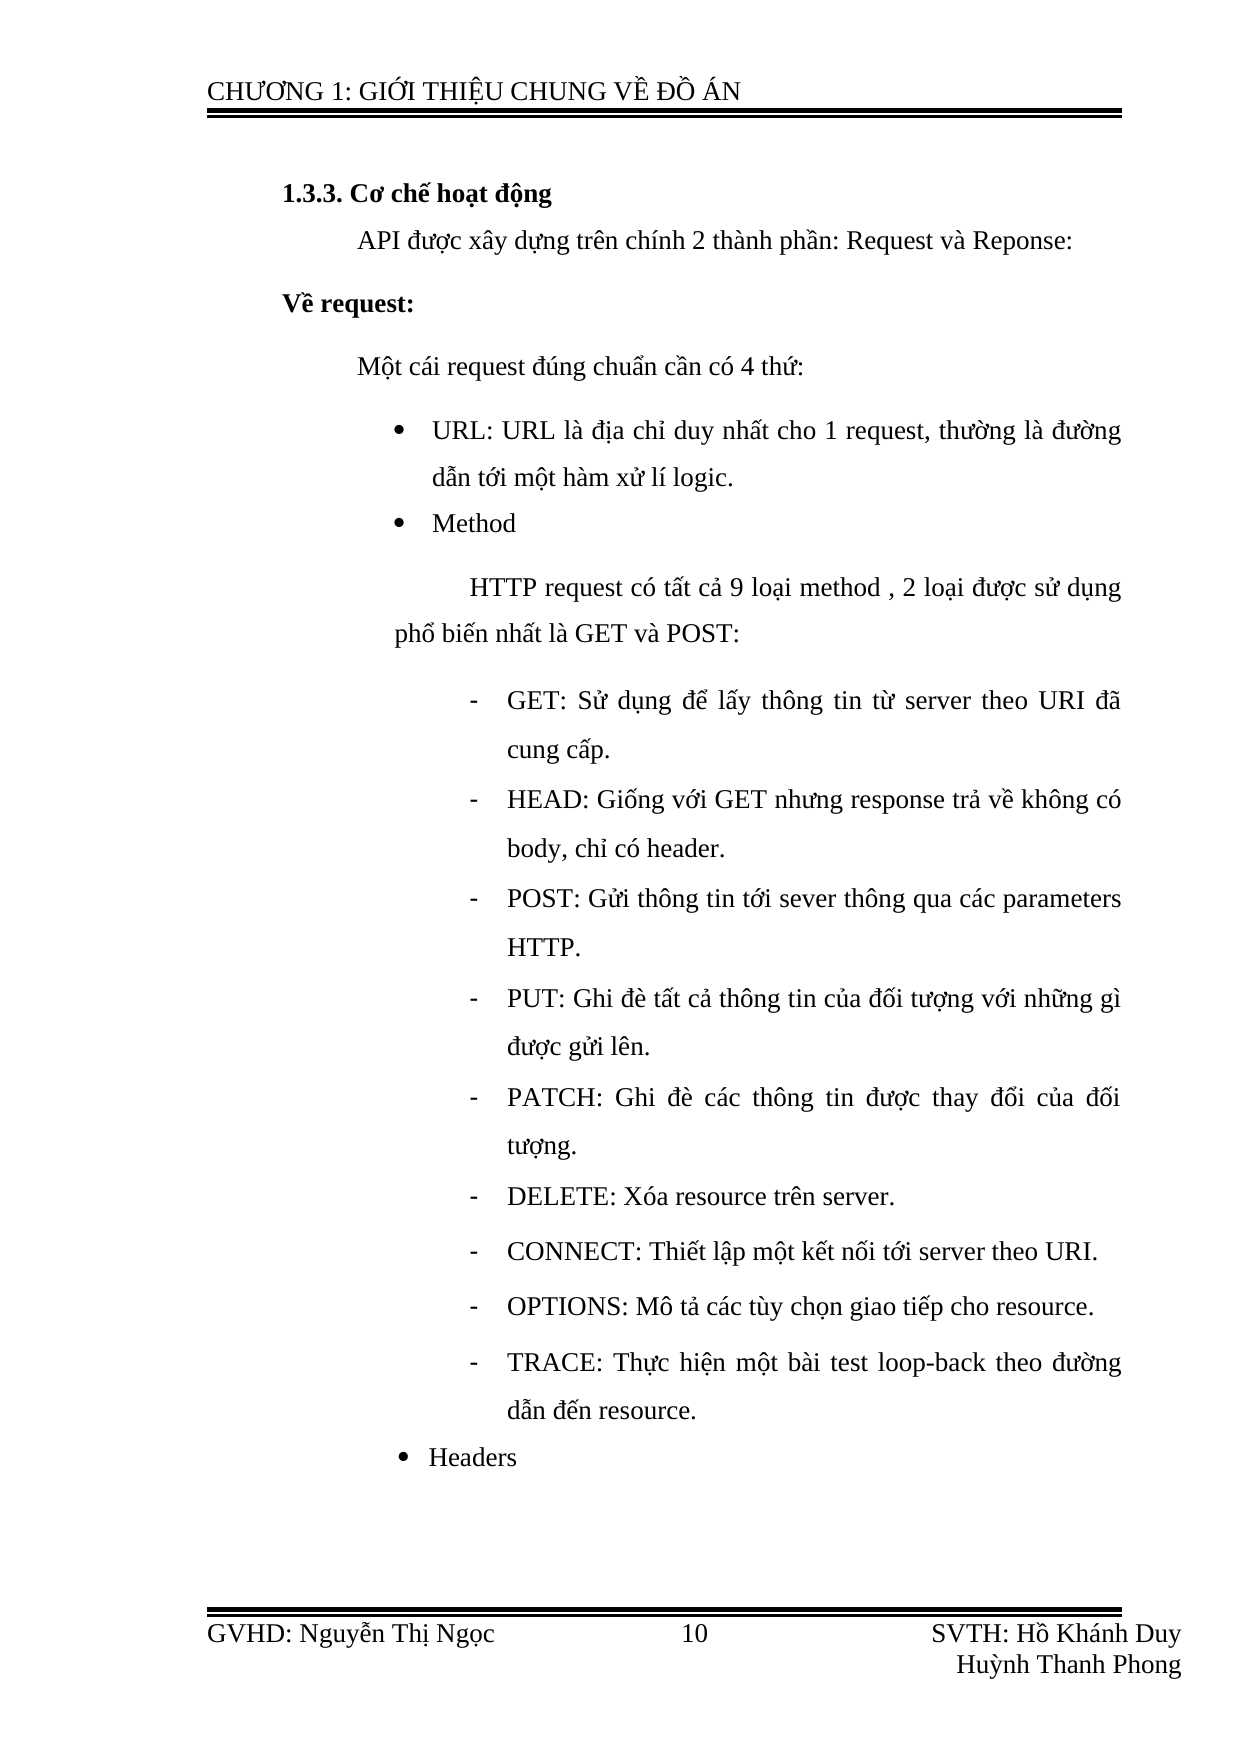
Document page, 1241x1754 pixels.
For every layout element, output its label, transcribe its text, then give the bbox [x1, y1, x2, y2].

list TRACE: Thực hiện một bài test loop-back theo đường dẫn đến resource. [469, 1342, 1122, 1426]
list HEAD: Giống với GET nhưng response trả về không có body, chỉ có header. [469, 780, 1122, 863]
list OPTIONS: Mô tả các tùy chọn giao tiếp cho resource. [469, 1287, 1122, 1324]
list PUT: Ghi đè tất cả thông tin của đối tượng với những gì được gửi lên. [469, 978, 1122, 1062]
list Headers [399, 1441, 1122, 1472]
list Method [394, 507, 1122, 538]
text API được xây dựng trên chính 2 thành phần: Request và Reponse: [207, 224, 1122, 255]
subtitle 1.3.3. Cơ chế hoạt động [207, 177, 1122, 208]
list CONNECT: Thiết lập một kết nối tới server theo URI. [469, 1231, 1122, 1268]
list PATCH: Ghi đè các thông tin được thay đổi của đối tượng. [469, 1077, 1122, 1161]
list GET: Sử dụng để lấy thông tin từ server theo URI đã cung cấp. [469, 681, 1122, 764]
list URL: URL là địa chỉ duy nhất cho 1 request, thường là đường dẫn tới một hàm xử lí logic. [394, 414, 1122, 492]
text Một cái request đúng chuẩn cần có 4 thứ: [282, 351, 1122, 382]
list DELETE: Xóa resource trên server. [469, 1176, 1122, 1213]
list POST: Gửi thông tin tới sever thông qua các parameters HTTP. [469, 879, 1122, 962]
text HTTP request có tất cả 9 loại method , 2 loại được sử dụng phổ biến nhất là GET và POST: [394, 571, 1122, 649]
text Về request: [207, 287, 1122, 318]
